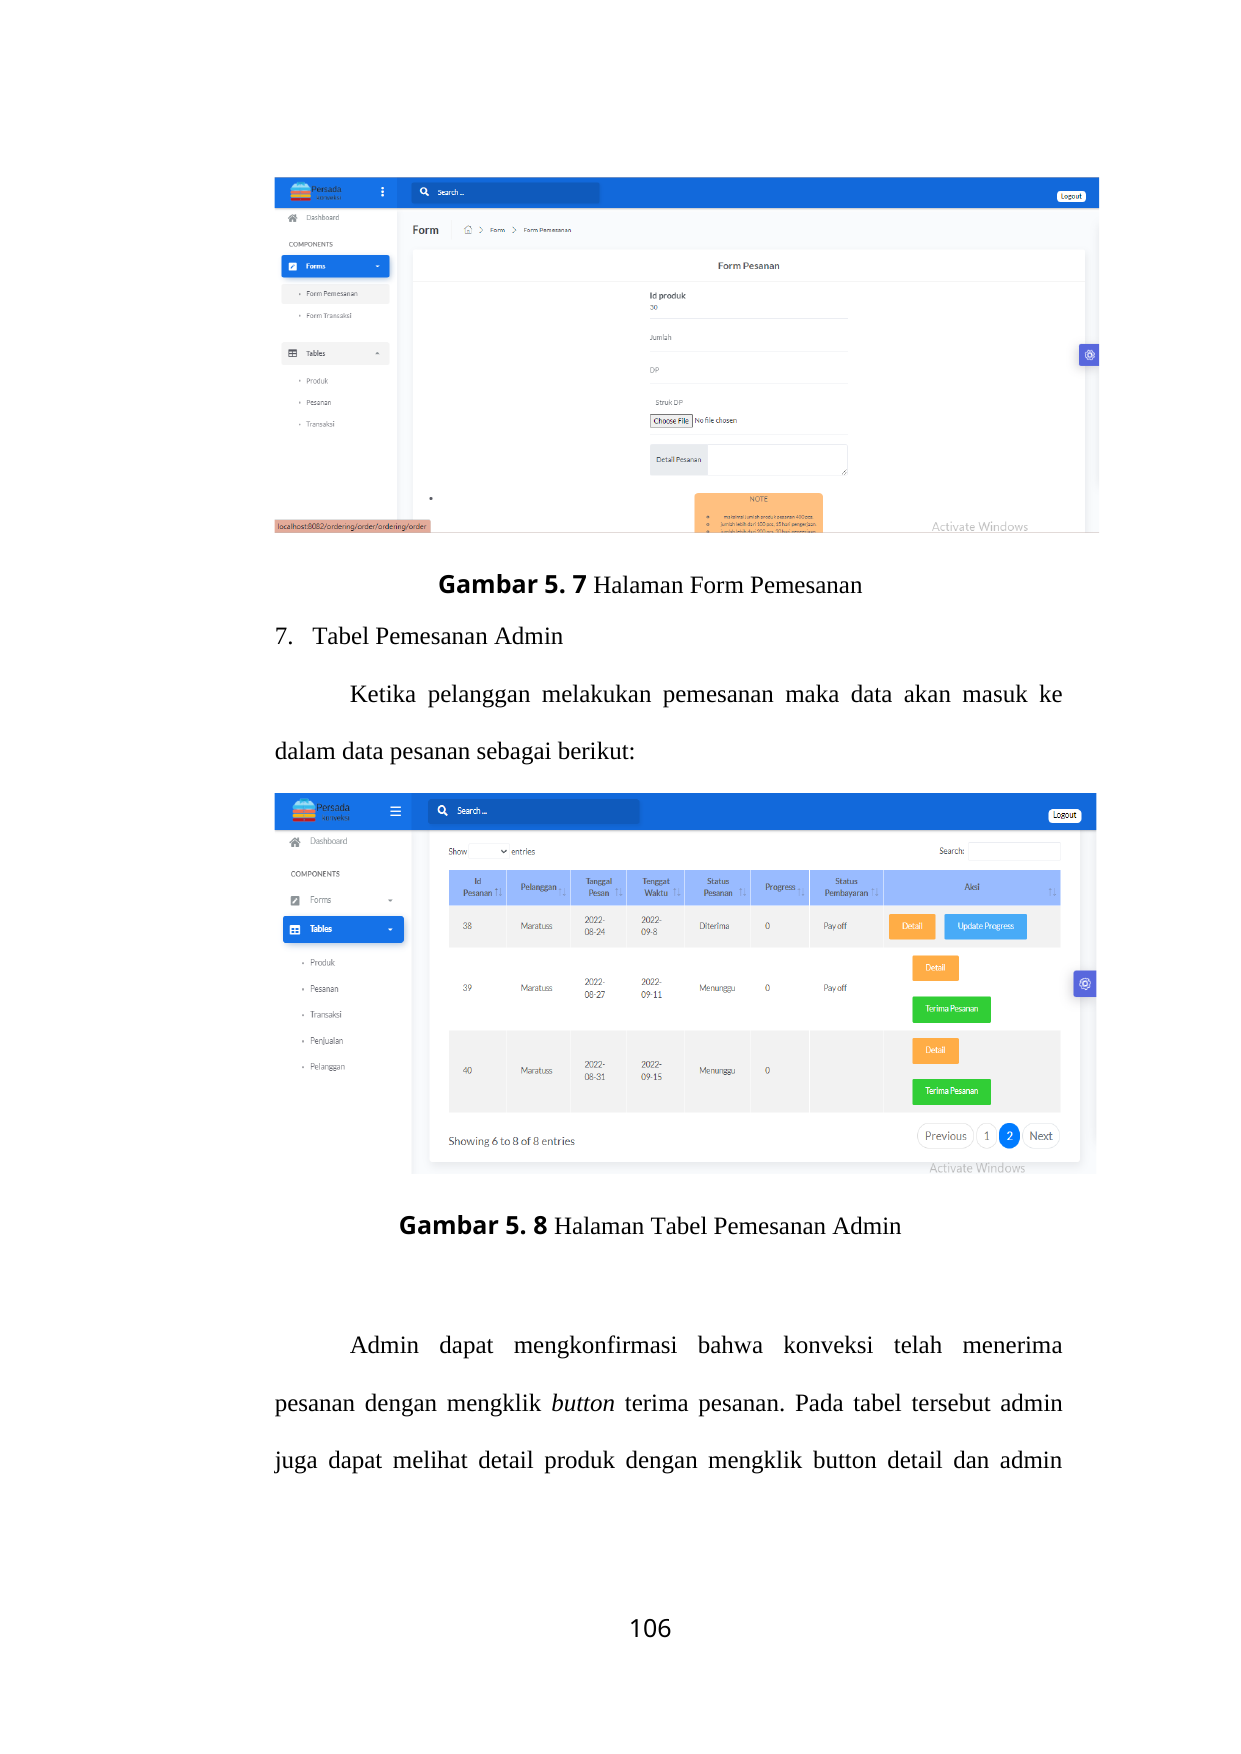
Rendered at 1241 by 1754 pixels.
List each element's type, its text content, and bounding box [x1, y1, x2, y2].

picture [274, 177, 1100, 533]
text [274, 1331, 1063, 1474]
picture [274, 793, 1097, 1174]
list Tabel Pemesanan Admin [274, 621, 1063, 650]
text Ketika pelanggan melakukan pemesanan maka data akan masuk ke dalam data pesanan sebagai berikut: [274, 679, 1063, 765]
text Gambar 5. 8 Halaman Tabel Pemesanan Admin [237, 1208, 1063, 1242]
text Gambar 5. 7 Halaman Form Pemesanan [237, 566, 1063, 601]
